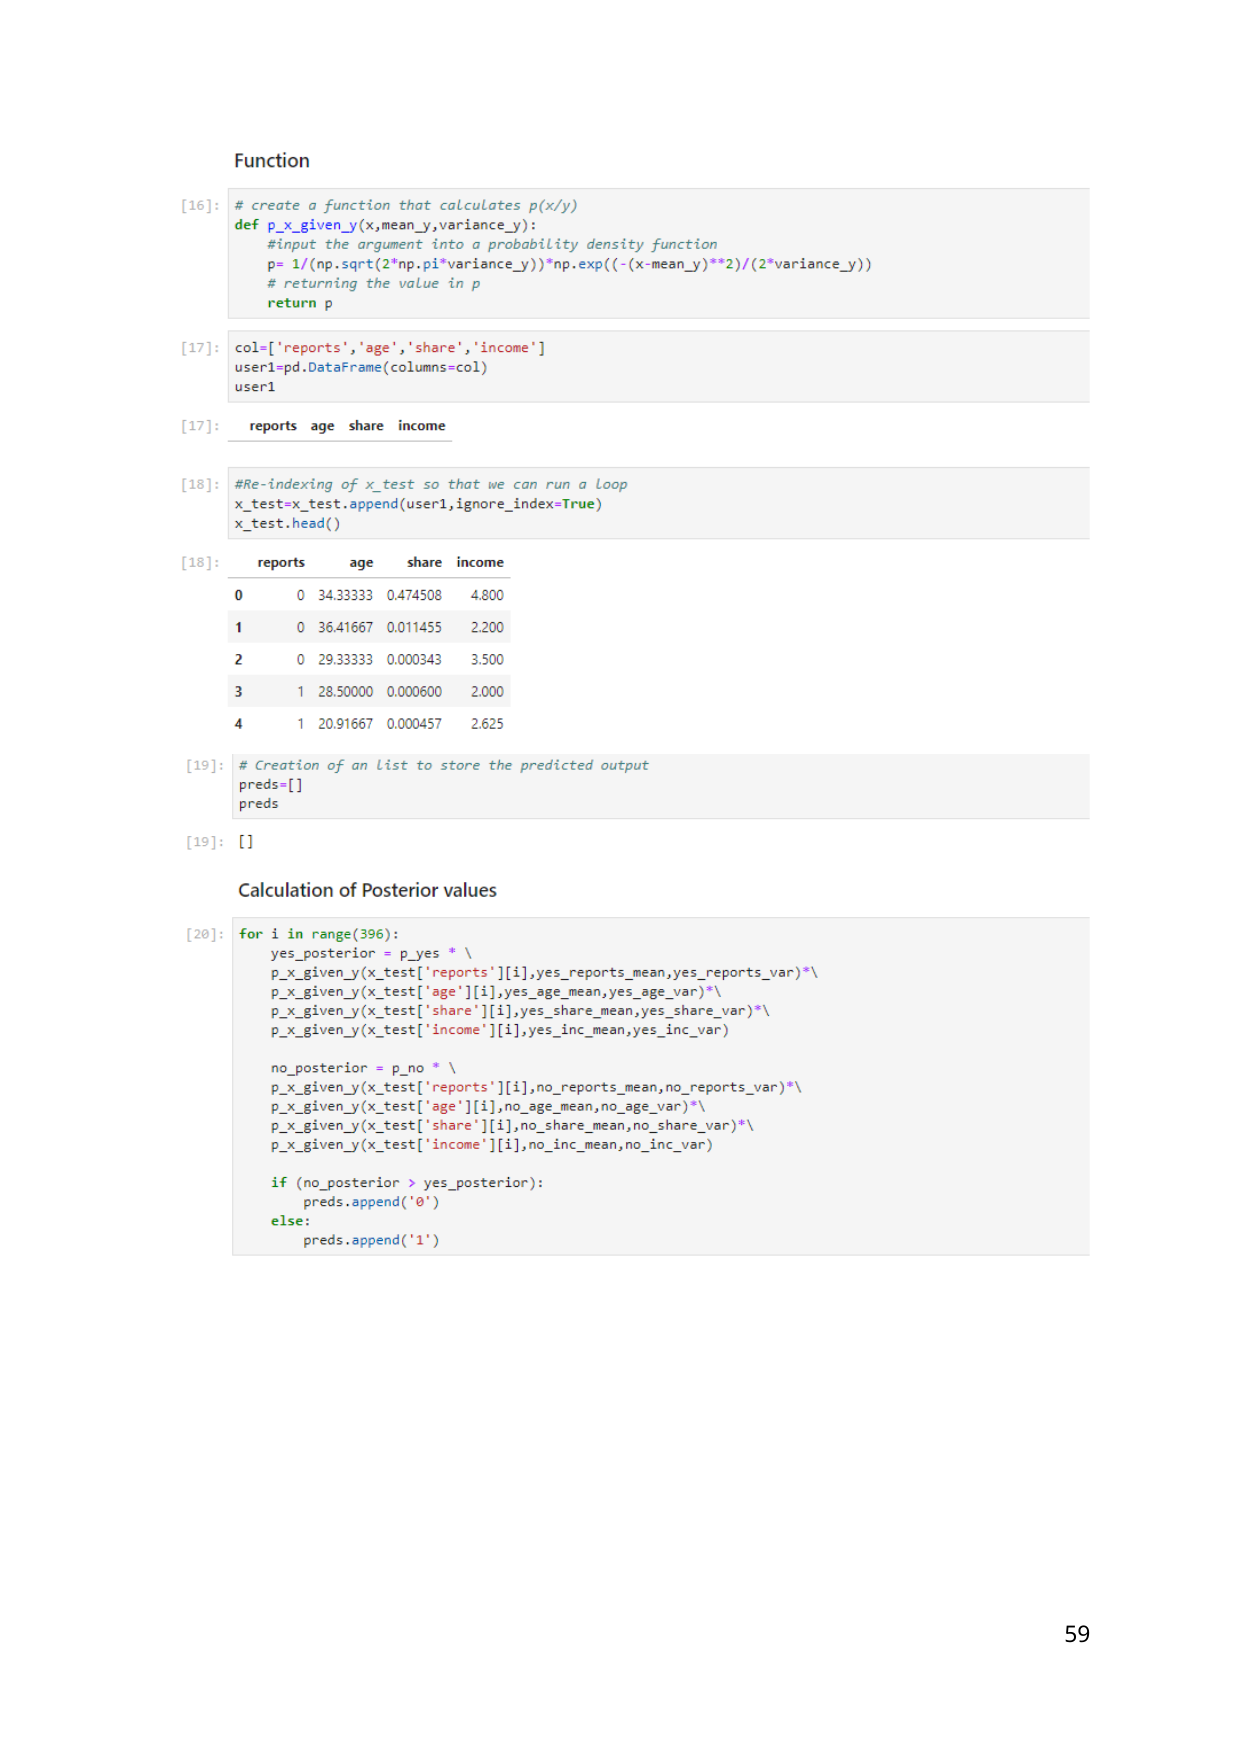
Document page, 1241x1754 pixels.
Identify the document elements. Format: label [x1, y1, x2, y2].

picture [150, 754, 1090, 1267]
picture [150, 150, 1090, 738]
